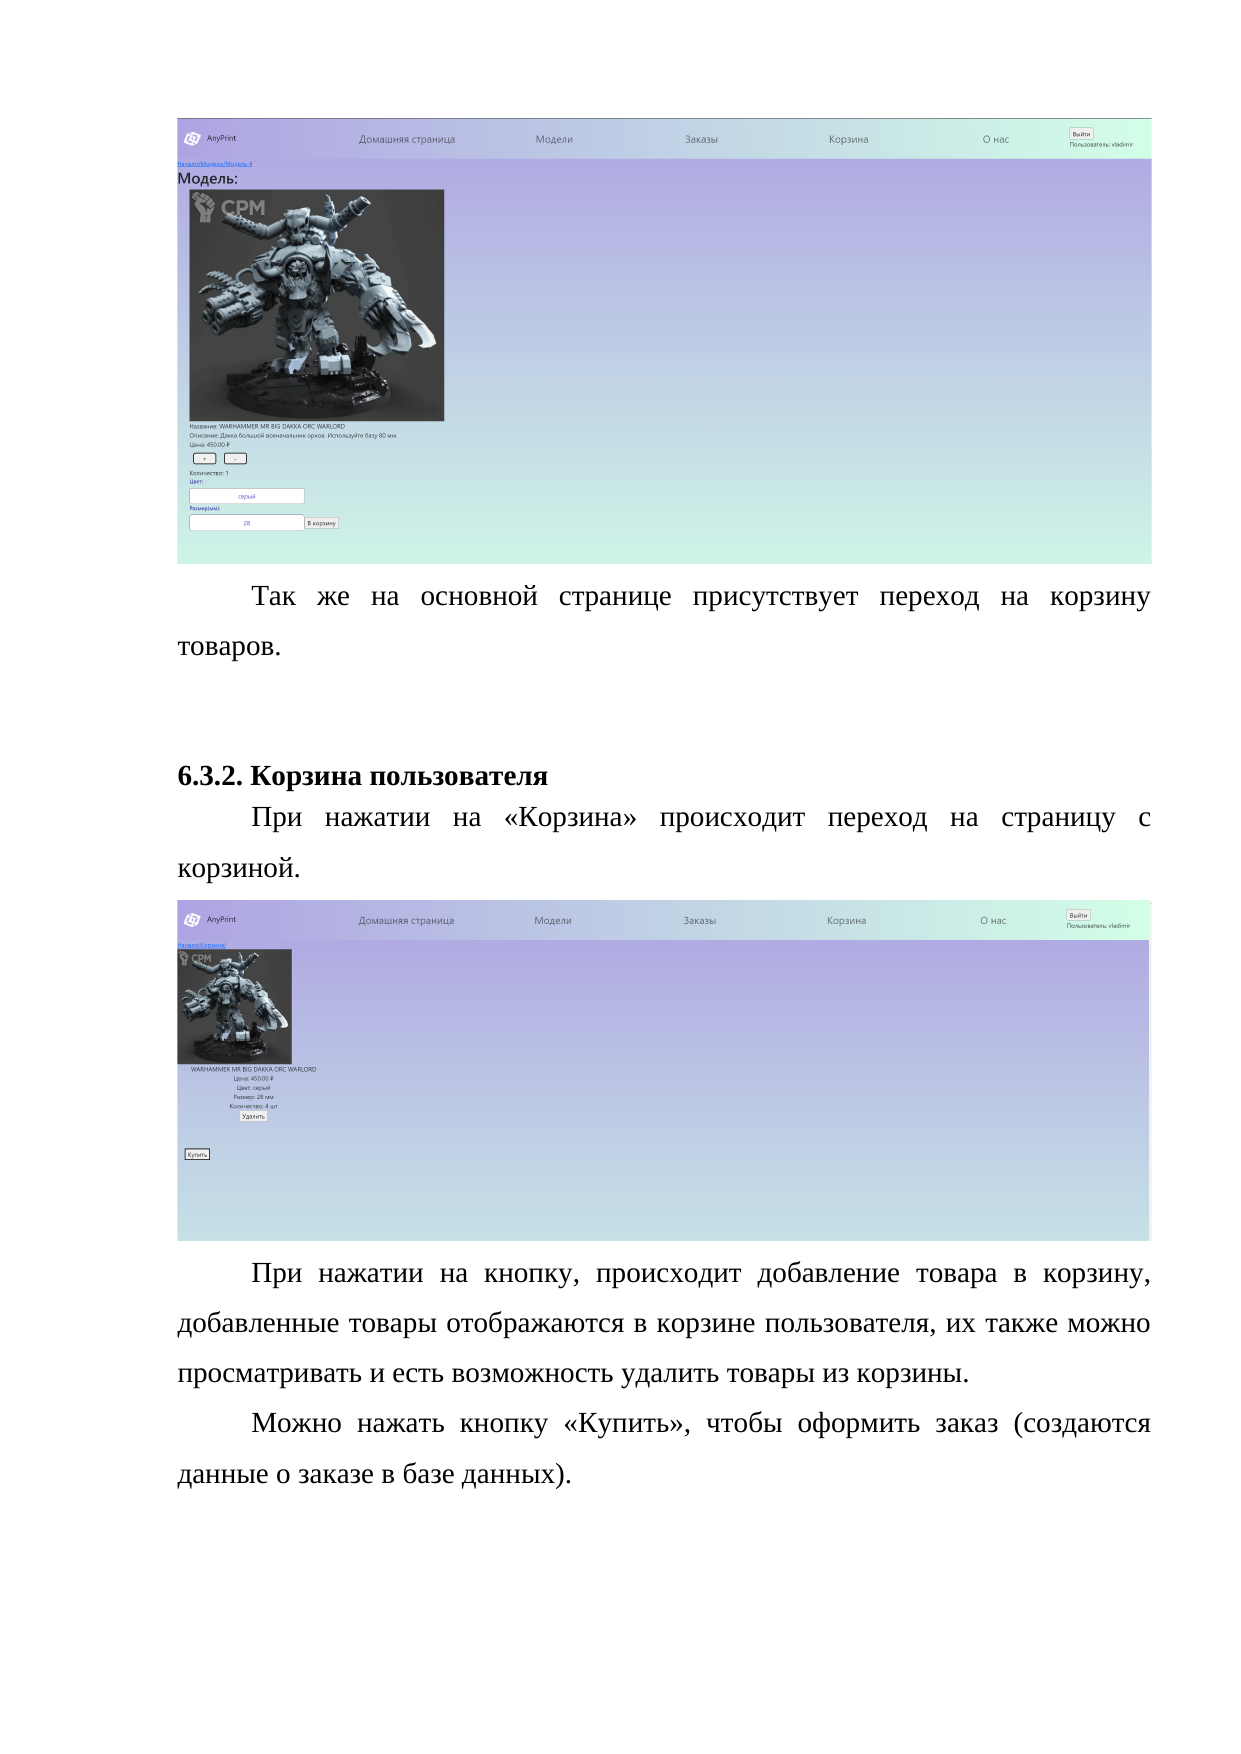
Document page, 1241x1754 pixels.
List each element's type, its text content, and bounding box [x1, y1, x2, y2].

picture [177, 900, 1152, 1241]
text Так же на основной странице присутствует переход на корзину товаров. [177, 578, 1152, 662]
text При нажатии на кнопку, происходит добавление товара в корзину, добавленные товары отображаются в корзине пользователя, их также можно просматривать и есть возможность удалить товары из корзины. [177, 1255, 1152, 1389]
subtitle 6.3.2. Корзина пользователя [177, 758, 1152, 791]
text При нажатии на «Корзина» происходит переход на страницу с корзиной. [177, 799, 1152, 883]
picture [177, 118, 1152, 564]
text Можно нажать кнопку «Купить», чтобы оформить заказ (создаются данные о заказе в базе данных). [177, 1406, 1152, 1489]
